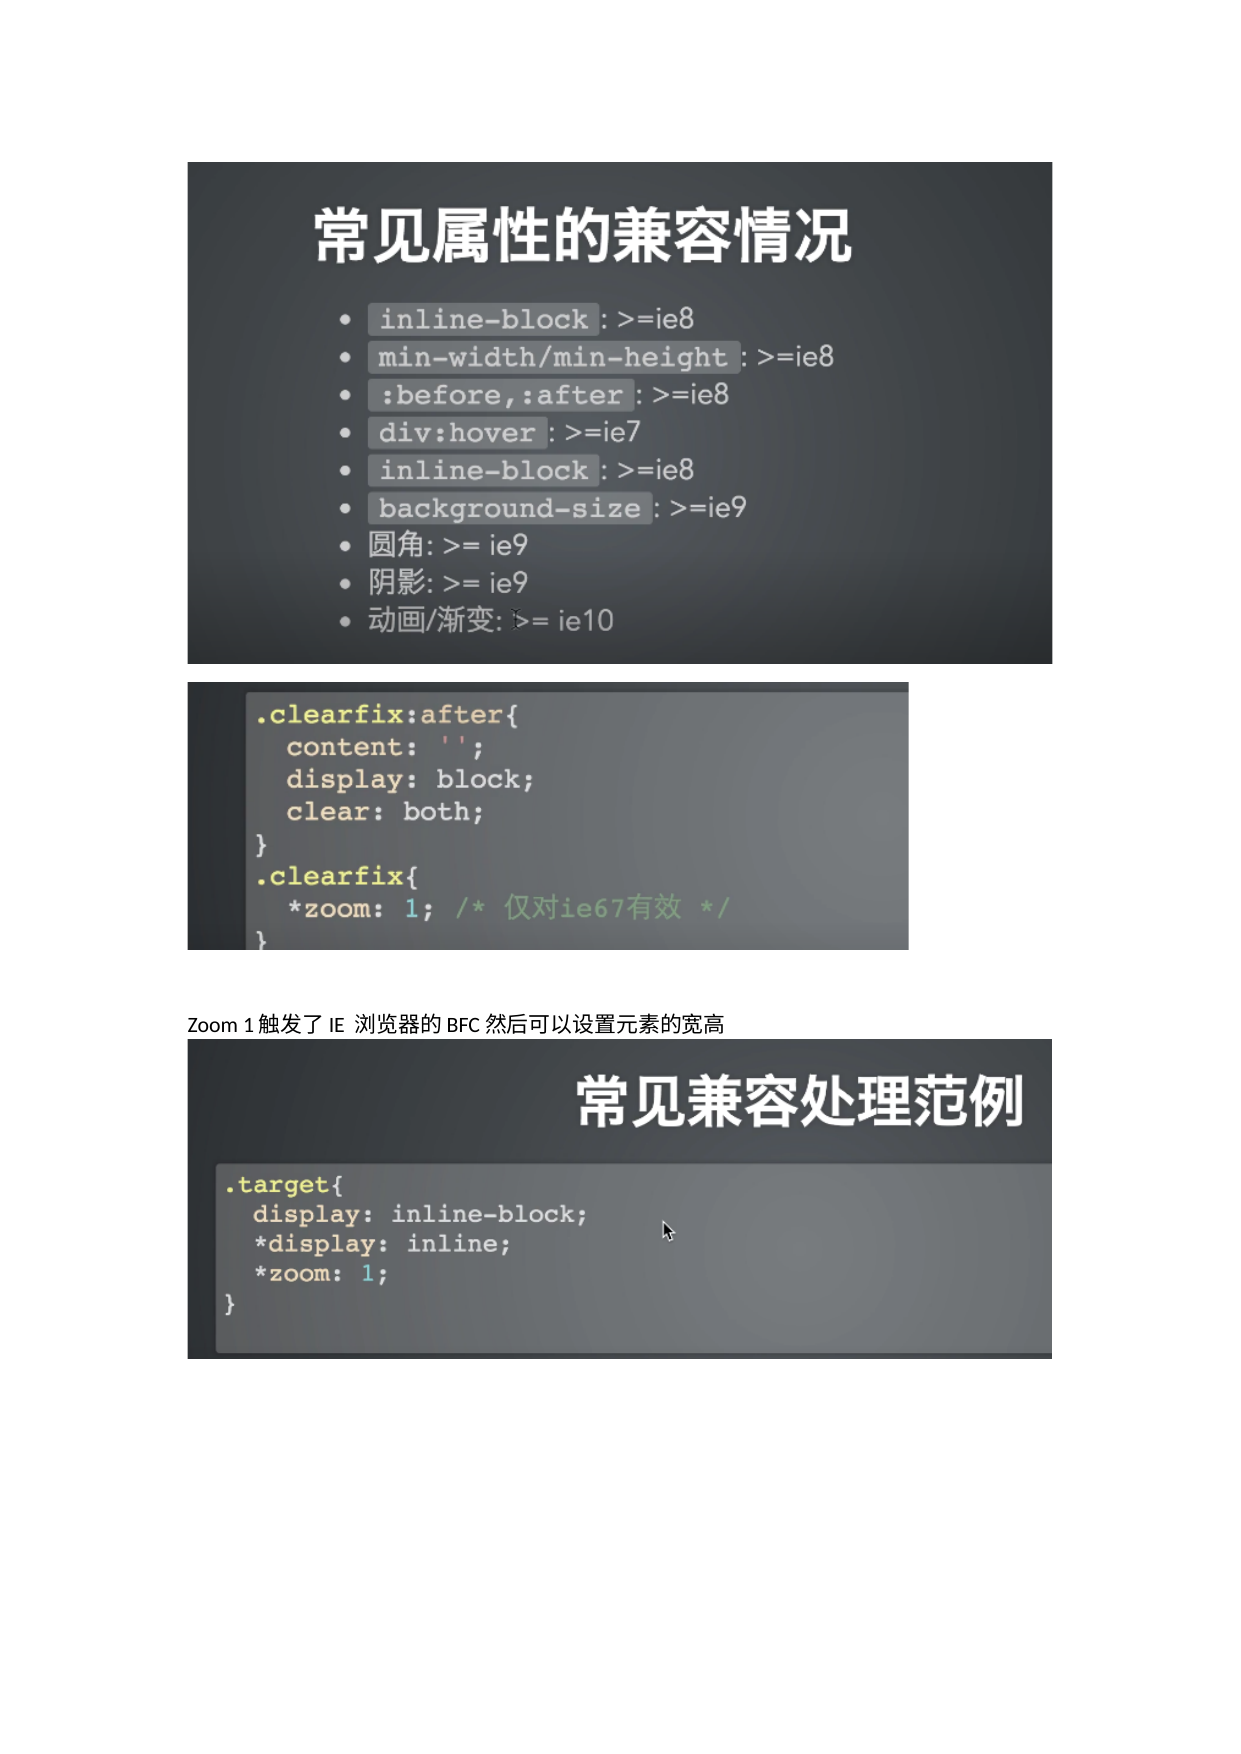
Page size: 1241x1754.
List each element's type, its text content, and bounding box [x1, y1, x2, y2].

picture [187, 682, 909, 950]
picture [187, 1039, 1052, 1359]
picture [187, 162, 1053, 664]
text Zoom 1触发了IE 浏览器的BFC 然后可以设置元素的宽高 [187, 1007, 1053, 1039]
